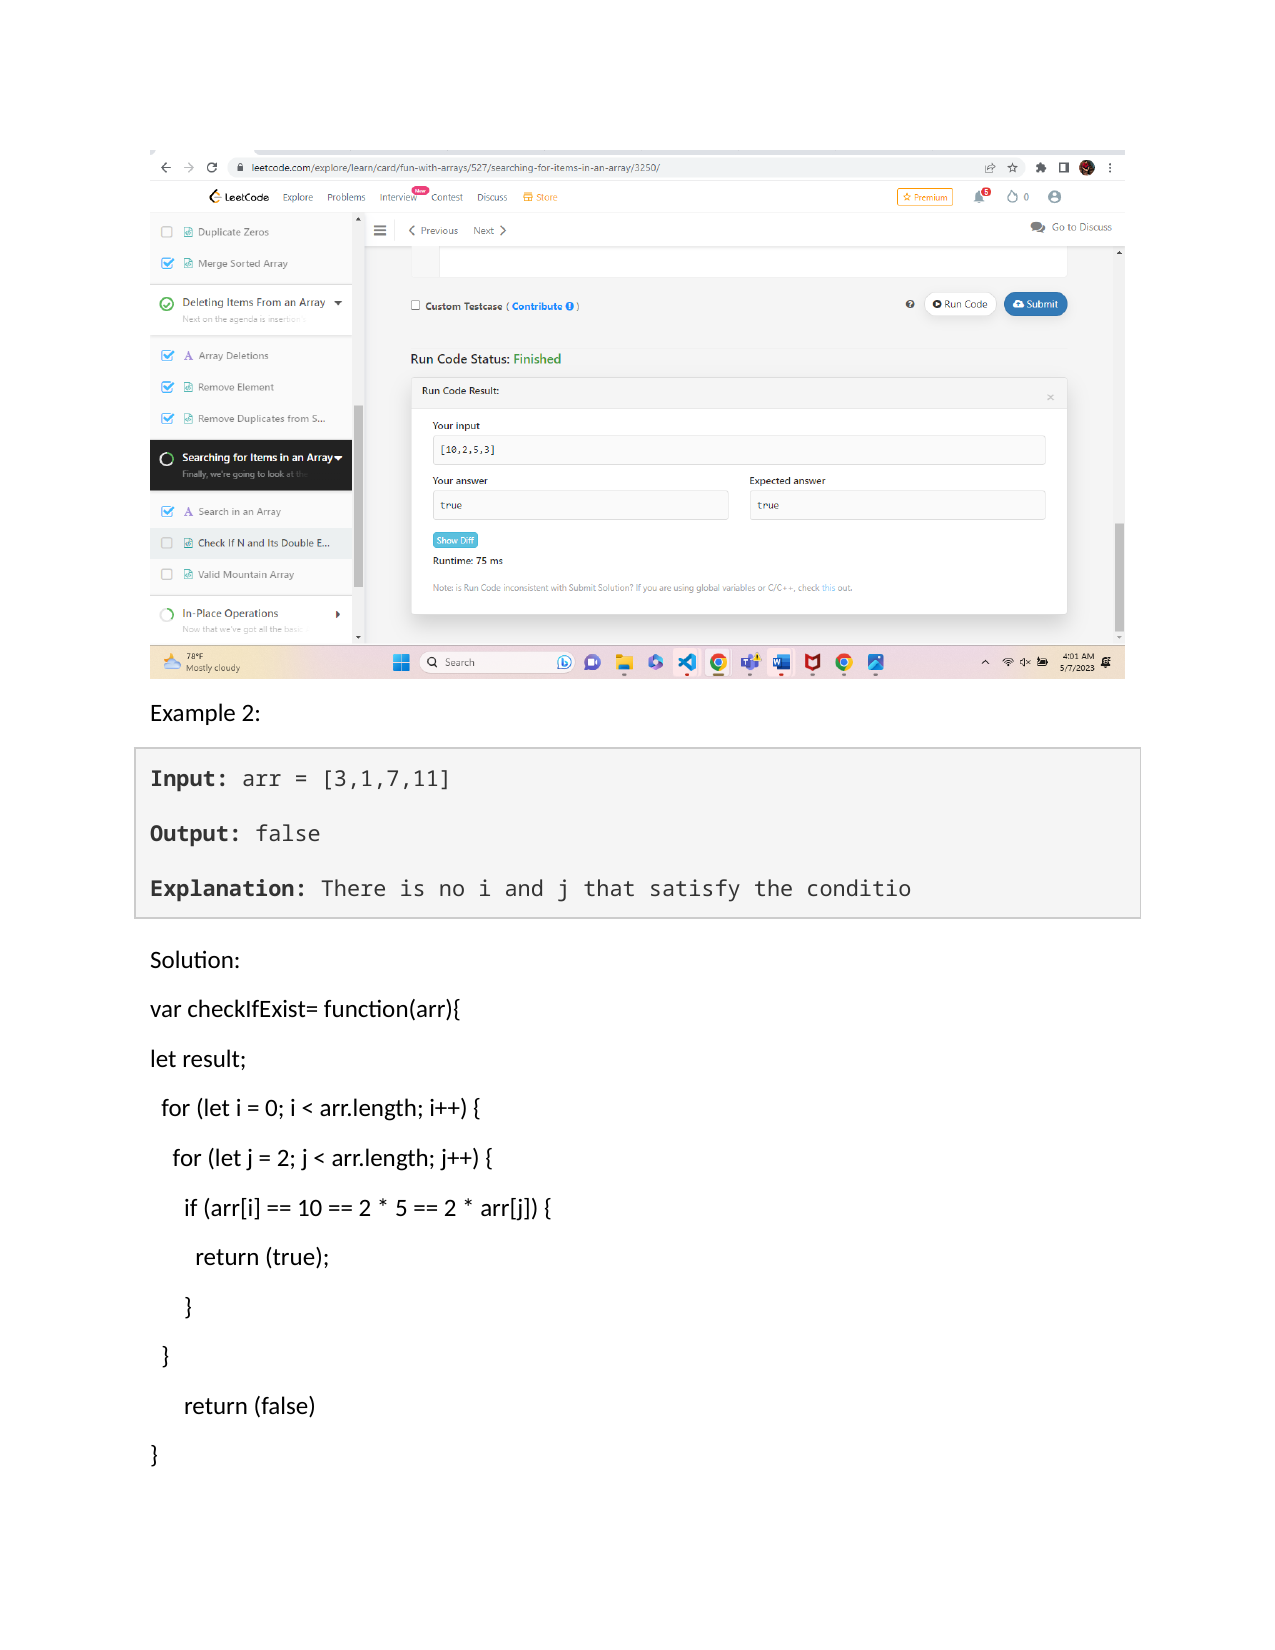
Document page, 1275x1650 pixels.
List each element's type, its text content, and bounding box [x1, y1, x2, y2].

text let result; [150, 1043, 1125, 1073]
text for (let j = 2; j < arr.length; j++) { [150, 1142, 1125, 1173]
text Output: false [136, 802, 1140, 848]
text } [150, 1340, 1125, 1371]
text } [150, 1439, 1125, 1470]
text for (let i = 0; i < arr.length; i++) { [150, 1092, 1125, 1123]
text if (arr[i] == 10 == 2 * 5 == 2 * arr[j]) { [150, 1192, 1125, 1222]
text return (true); [150, 1241, 1125, 1272]
text Solution: [150, 944, 1125, 974]
text Explanation: There is no i and j that satisfy the conditio [136, 857, 1140, 917]
text Input: arr = [3,1,7,11] [136, 749, 1140, 793]
text var checkIfExist= function(arr){ [150, 993, 1125, 1024]
text } [150, 1291, 1125, 1321]
text return (false) [150, 1390, 1125, 1421]
text Example 2: [150, 697, 1125, 728]
picture [150, 150, 1125, 679]
